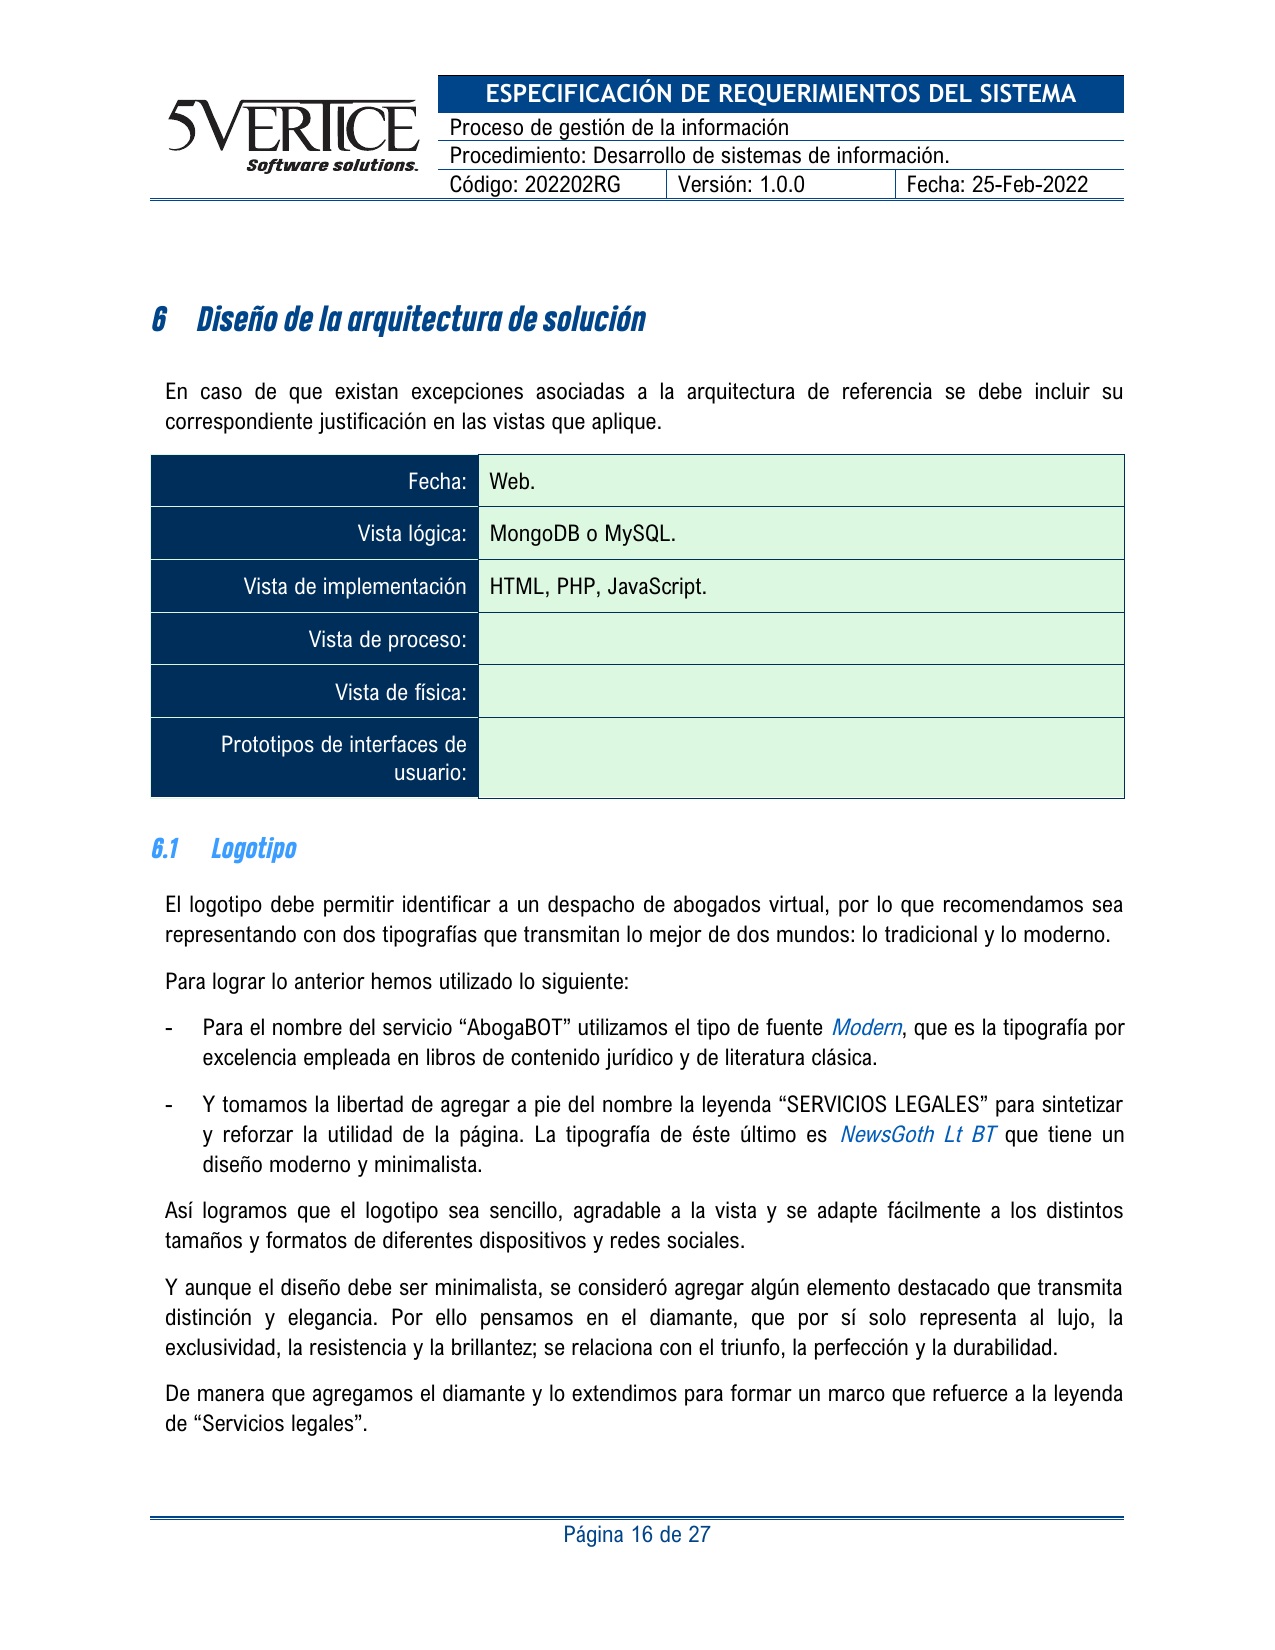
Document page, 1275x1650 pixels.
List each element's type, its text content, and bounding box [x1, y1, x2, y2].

text En caso de que existan excepciones asociadas a la arquitectura de referencia se debe incluir su correspondiente justificación en las vistas que aplique. [165, 377, 1125, 435]
text De manera que agregamos el diamante y lo extendimos para formar un marco que refuerce a la leyenda de “Servicios legales”. [165, 1379, 1125, 1437]
table_cell [479, 665, 1124, 717]
subtitle Logotipo [150, 836, 1125, 863]
text Para lograr lo anterior hemos utilizado lo siguiente: [165, 967, 1125, 994]
table_cell Vista de física: [151, 665, 478, 717]
list Y tomamos la libertad de agregar a pie del nombre la leyenda “SERVICIOS LEGALES” para sintetizar y reforzar la utilidad de la página. La tipografía de éste último es NewsGoth Lt BT que tiene un diseño moderno y minimalista. [165, 1090, 1125, 1177]
table_cell Vista de implementación [151, 560, 478, 612]
table_cell [479, 613, 1124, 664]
table_cell Vista lógica: [151, 507, 478, 559]
table_cell Prototipos de interfaces de usuario: [151, 718, 478, 797]
table_cell Vista de proceso: [151, 613, 478, 664]
table_cell MongoDB o MySQL. [479, 507, 1124, 559]
table_cell HTML, PHP, JavaScript. [479, 560, 1124, 612]
subtitle Diseño de la arquitectura de solución [150, 303, 1125, 337]
table_cell [479, 718, 1124, 797]
text Y aunque el diseño debe ser minimalista, se consideró agregar algún elemento destacado que transmita distinción y elegancia. Por ello pensamos en el diamante, que por sí solo representa al lujo, la exclusividad, la resistencia y la brillantez; se relaciona con el triunfo, la perfección y la durabilidad. [165, 1273, 1125, 1360]
table_header Fecha: [151, 455, 478, 506]
list Para el nombre del servicio “AbogaBOT” utilizamos el tipo de fuente Modern, que es la tipografía por excelencia empleada en libros de contenido jurídico y de literatura clásica. [165, 1013, 1125, 1071]
text El logotipo debe permitir identificar a un despacho de abogados virtual, por lo que recomendamos sea representando con dos tipografías que transmitan lo mejor de dos mundos: lo tradicional y lo moderno. [165, 890, 1125, 948]
text Así logramos que el logotipo sea sencillo, agradable a la vista y se adapte fácilmente a los distintos tamaños y formatos de diferentes dispositivos y redes sociales. [165, 1196, 1125, 1254]
table_header Web. [479, 455, 1124, 506]
